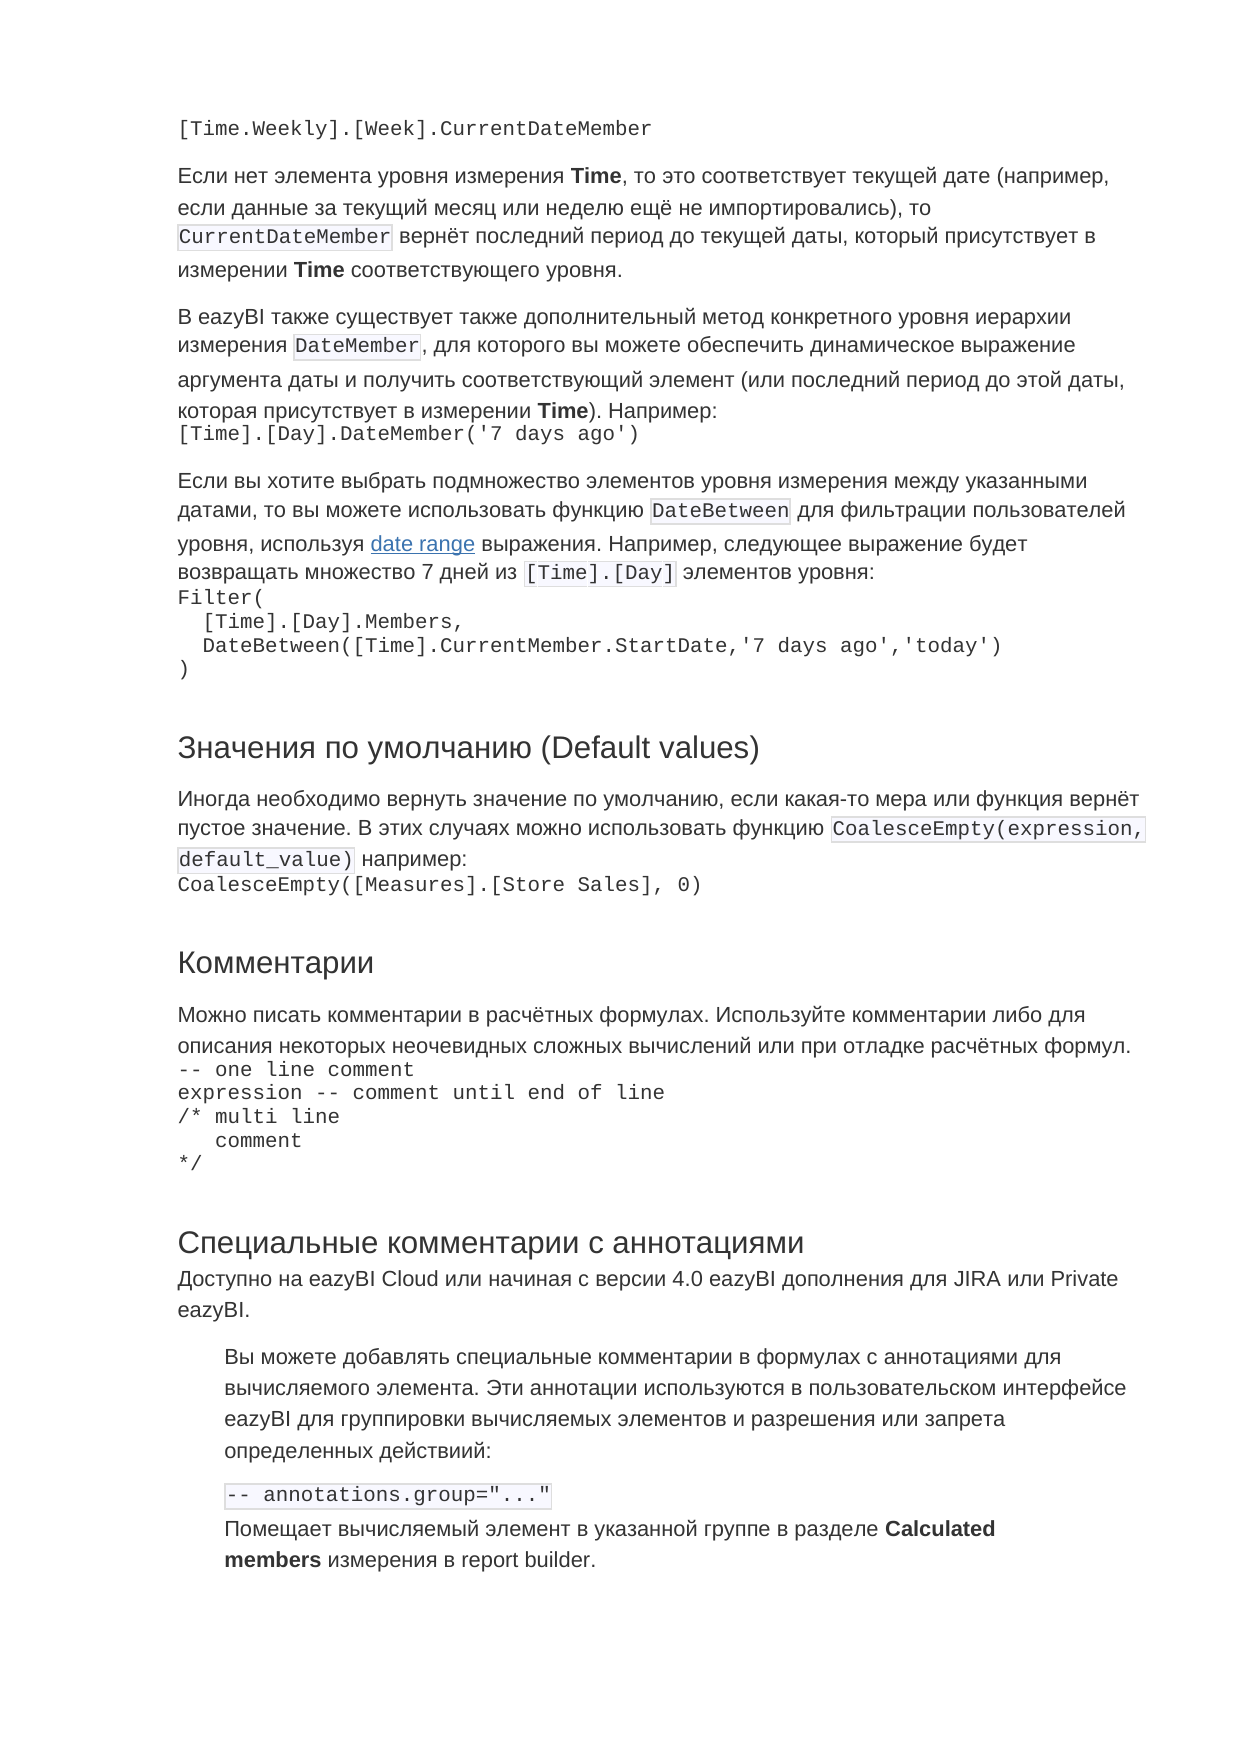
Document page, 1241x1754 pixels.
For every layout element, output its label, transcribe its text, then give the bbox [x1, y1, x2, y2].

table_header Filter( [Time].[Day].Members, DateBetween([Time].CurrentMember.StartDate,'7 days ago','today') ) [177, 587, 1240, 682]
table_header [Time].[Day].DateMember('7 days ago') [177, 423, 1240, 447]
text Значения по умолчанию (Default values) [177, 729, 1152, 765]
text Специальные комментарии с аннотациями [177, 1224, 1152, 1260]
text Если вы хотите выбрать подмножество элементов уровня измерения между указанными датами, то вы можете использовать функцию DateBetween для фильтрации пользователей уровня, используя date range выражения. Например, следующее выражение будет возвращать множество 7 дней из [Time].[Day] элементов уровня: [177, 462, 1152, 587]
text Вы можете добавлять специальные комментарии в формулах с аннотациями для вычисляемого элемента. Эти аннотации используются в пользовательском интерфейсе eazyBI для группировки вычисляемых элементов и разрешения или запрета определенных действиий: [224, 1338, 1152, 1463]
text В eazyBI также существует также дополнительный метод конкретного уровня иерархии измерения DateMember, для которого вы можете обеспечить динамическое выражение аргумента даты и получить соответствующий элемент (или последний период до этой даты, которая присутствует в измерении Time). Например: [177, 298, 1152, 423]
text Если нет элемента уровня измерения Time, то это соответствует текущей дате (например, если данные за текущий месяц или неделю ещё не импортировались), то CurrentDateMember вернёт последний период до текущей даты, который присутствует в измерении Time соответствующего уровня. [177, 157, 1152, 282]
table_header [177, 118, 1240, 142]
table_header CoalesceEmpty([Measures].[Store Sales], 0) [177, 874, 1240, 898]
text Можно писать комментарии в расчётных формулах. Используйте комментарии либо для описания некоторых неочевидных сложных вычислений или при отладке расчётных формул. [177, 996, 1152, 1059]
text Доступно на eazyBI Cloud или начиная с версии 4.0 eazyBI дополнения для JIRA или Private eazyBI. [177, 1260, 1152, 1322]
text -- annotations.group="..." Помещает вычисляемый элемент в указанной группе в разделе Calculated members измерения в report builder. [224, 1478, 1152, 1572]
text Комментарии [177, 944, 1152, 981]
text Иногда необходимо вернуть значение по умолчанию, если какая-то мера или функция вернёт пустое значение. В этих случаях можно использовать функцию CoalesceEmpty(expression, default_value) например: [177, 780, 1152, 874]
table_header -- one line comment expression -- comment until end of line /* multi line comment */ [177, 1059, 1240, 1177]
